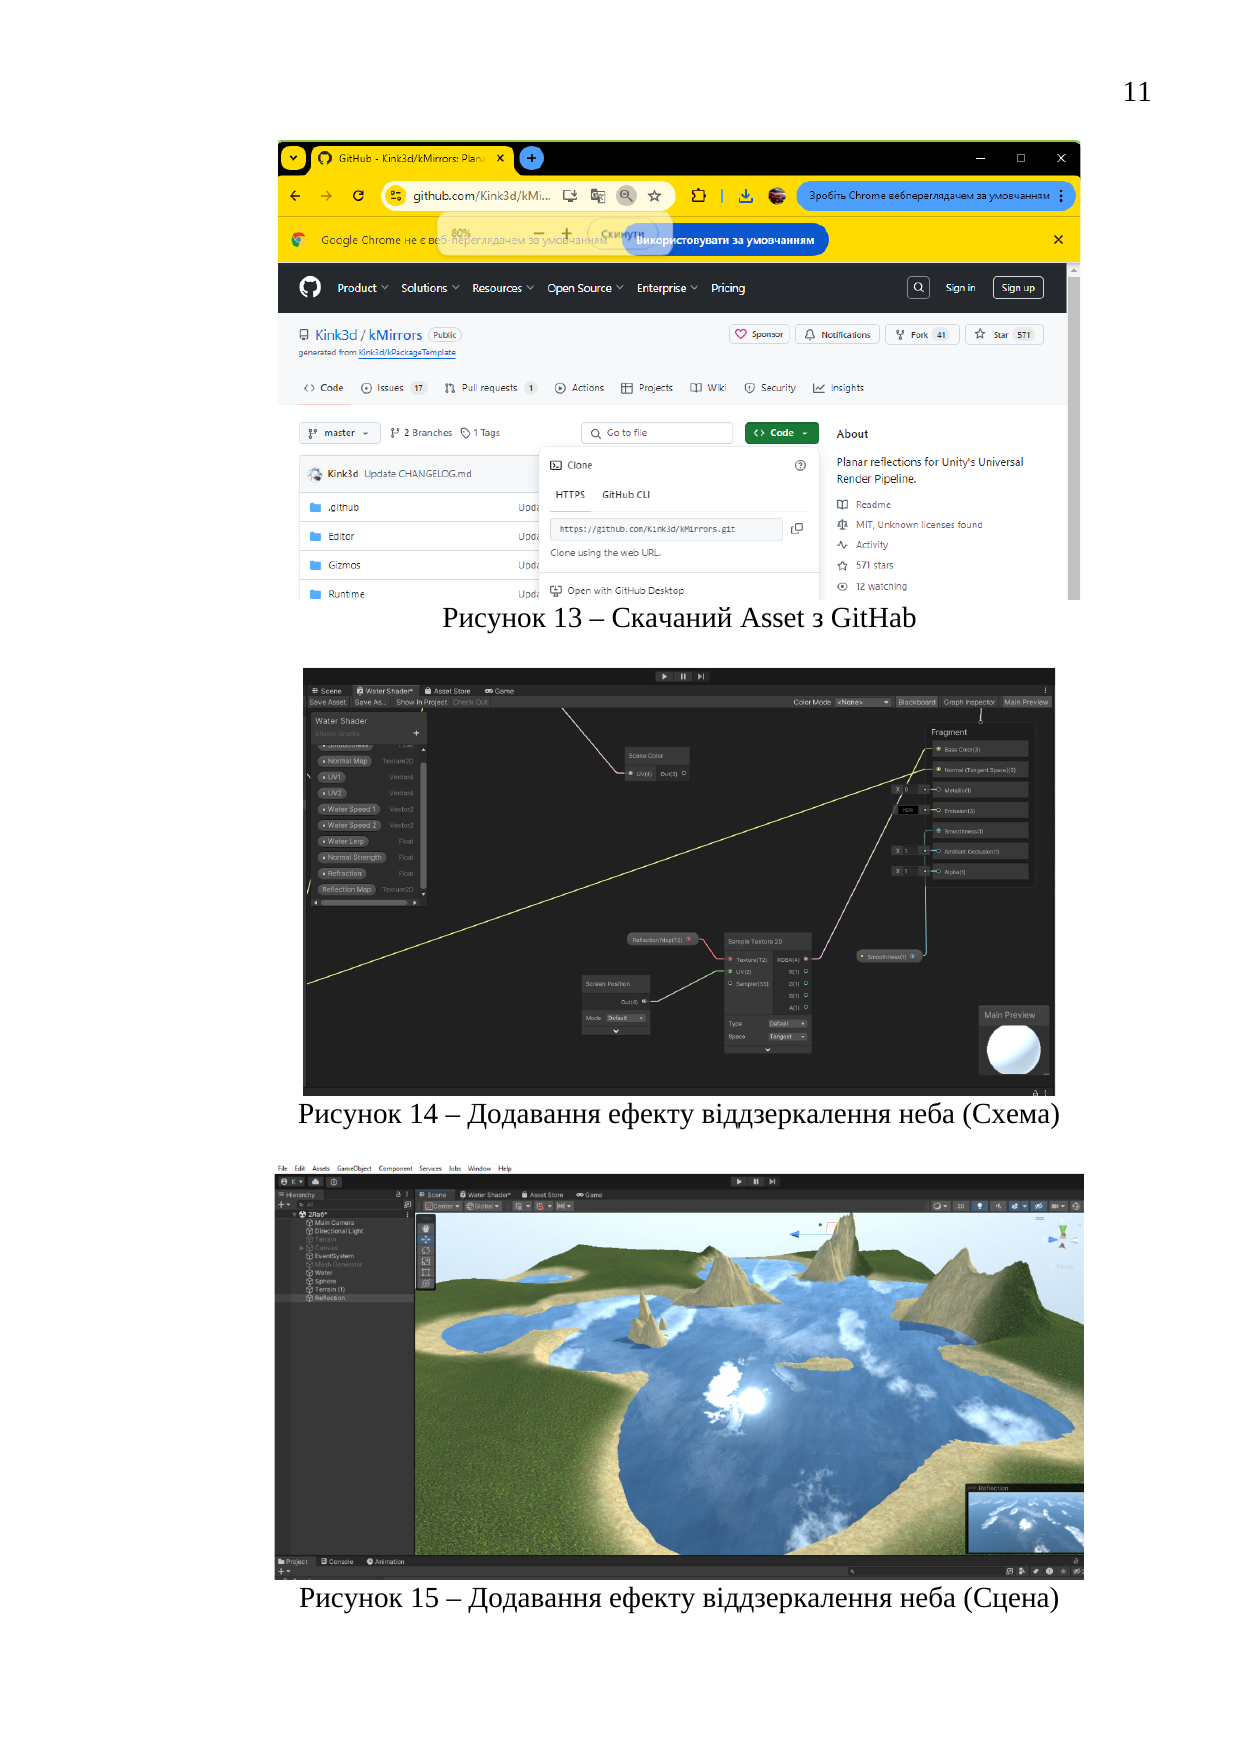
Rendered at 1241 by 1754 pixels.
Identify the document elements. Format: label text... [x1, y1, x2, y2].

picture [274, 1163, 1084, 1580]
picture [278, 140, 1081, 600]
picture [303, 666, 1056, 1096]
text Рисунок 14 – Додавання ефекту віддзеркалення неба (Схема) [148, 1096, 1152, 1129]
text Рисунок 15 – Додавання ефекту віддзеркалення неба (Сцена) [148, 1580, 1152, 1613]
text Рисунок 13 – Скачаний Asset з GitHab [148, 600, 1152, 633]
